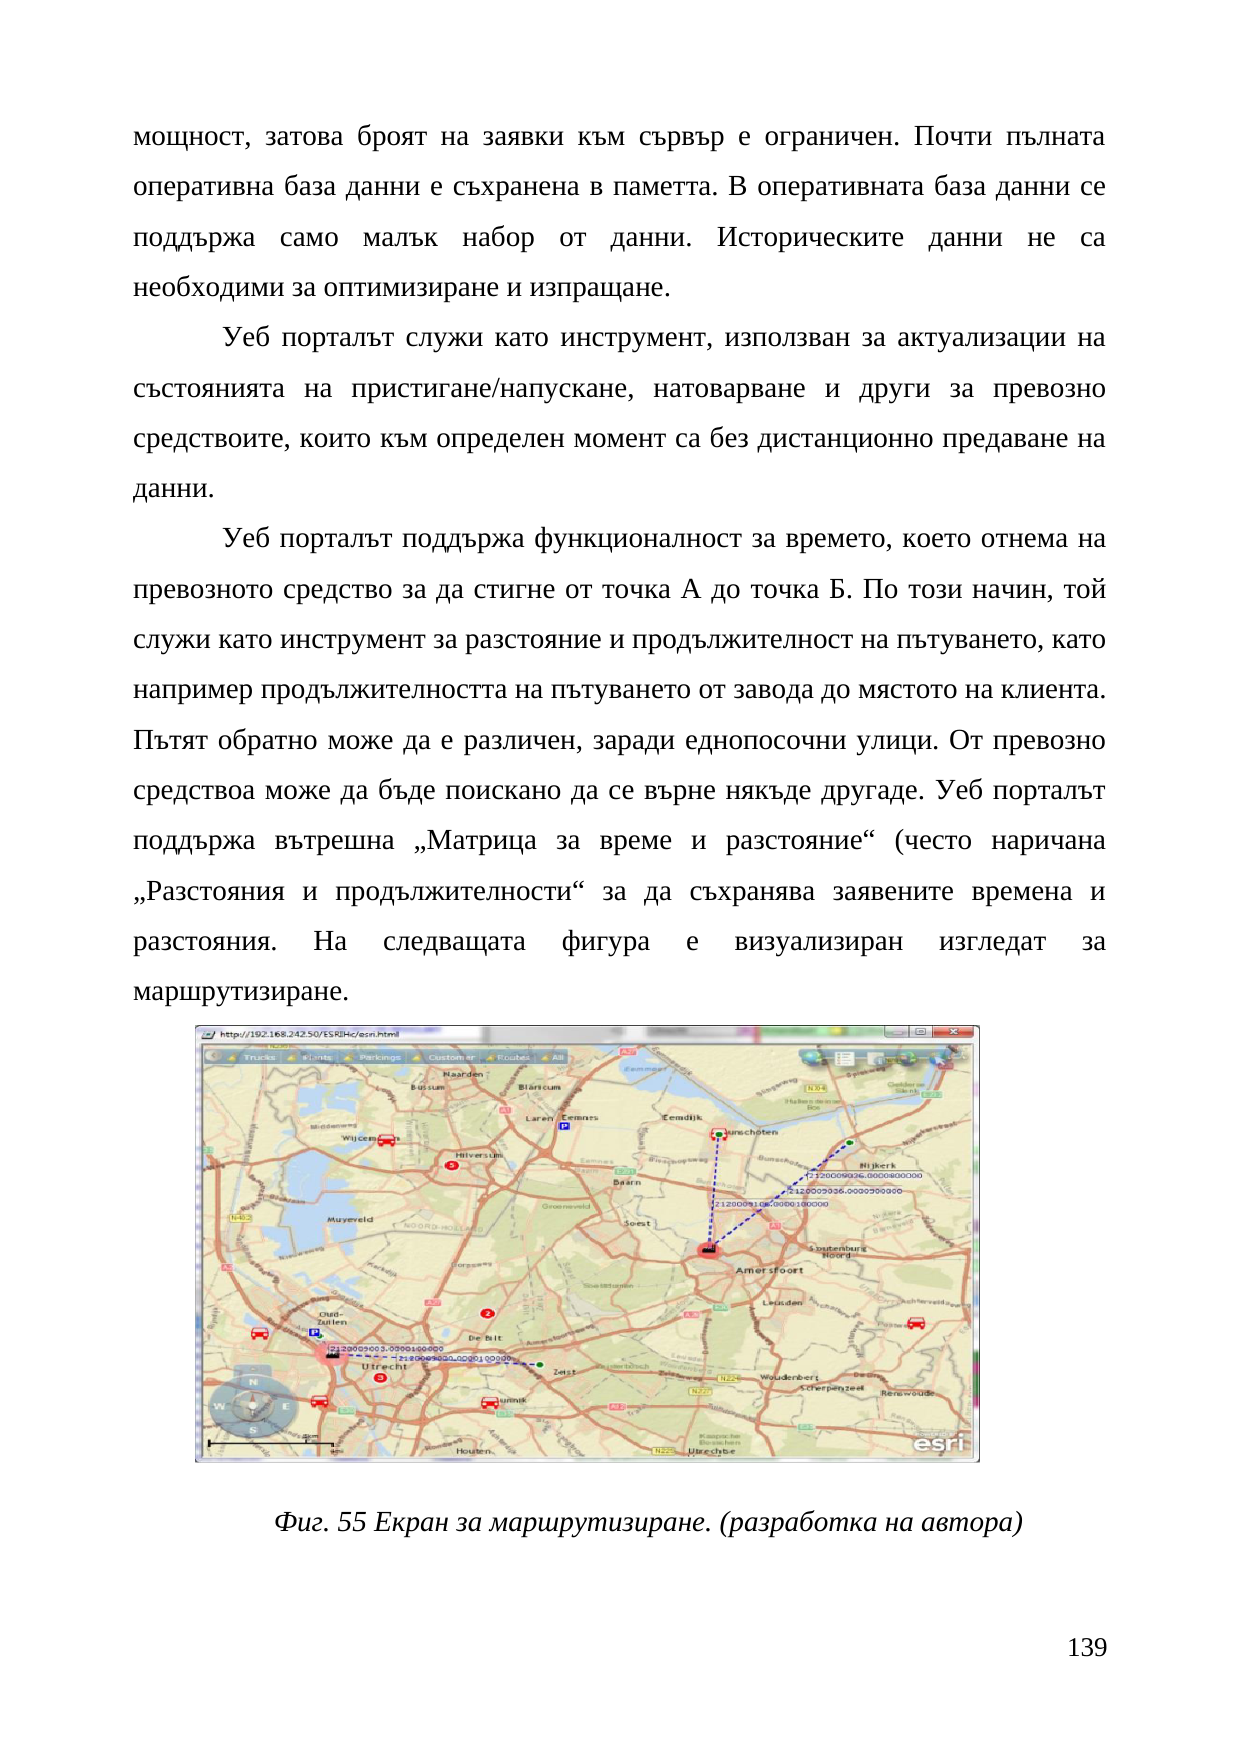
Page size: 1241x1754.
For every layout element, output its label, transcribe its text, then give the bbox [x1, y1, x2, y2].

picture [192, 1023, 985, 1463]
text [133, 118, 1107, 303]
title Фиг. 55 Екран за маршрутизиране. (разработка на автора) [133, 1504, 1107, 1538]
text Уеб порталът поддържа функционалност за времето, което отнема на превозното средство за да стигне от точка А до точка Б. По този начин, той служи като инструмент за разстояние и продължителност на пътуването, като например продължителността на пътуването от завода до мястото на клиента. Пътят обратно може да е различен, заради еднопосочни улици. От превозно средствоа може да бъде поискано да се върне някъде другаде. Уеб порталът поддържа вътрешна „Матрица за време и разстояние“ (често наричана „Разстояния и продължителности“ за да съхранява заявените времена и разстояния. На следващата фигура е визуализиран изгледат за маршрутизиране. [133, 521, 1107, 1007]
text Уеб порталът служи като инструмент, използван за актуализации на състоянията на пристигане/напускане, натоварване и други за превозно средствоите, които към определен момент са без дистанционно предаване на данни. [133, 319, 1107, 504]
